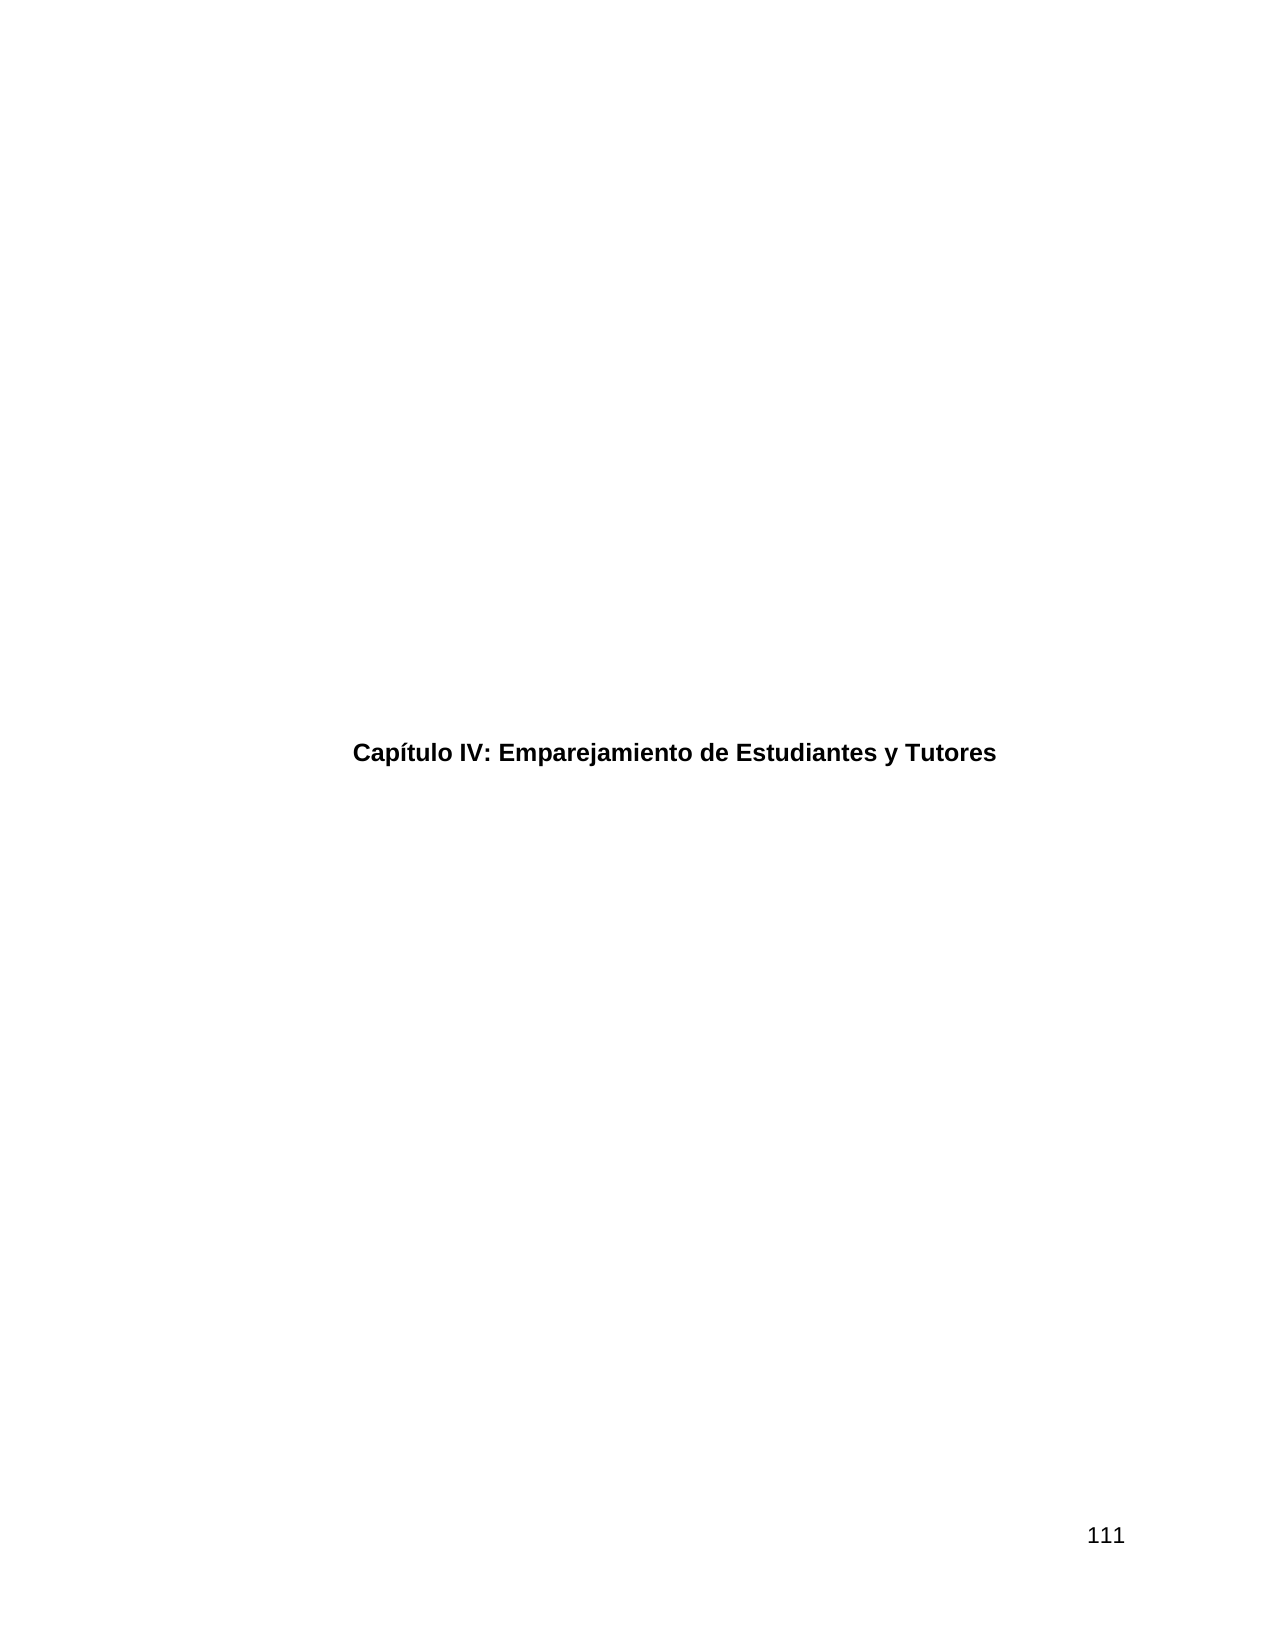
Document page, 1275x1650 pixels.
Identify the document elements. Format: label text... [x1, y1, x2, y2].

subtitle Capítulo IV: Emparejamiento de Estudiantes y Tutores [225, 738, 1125, 767]
